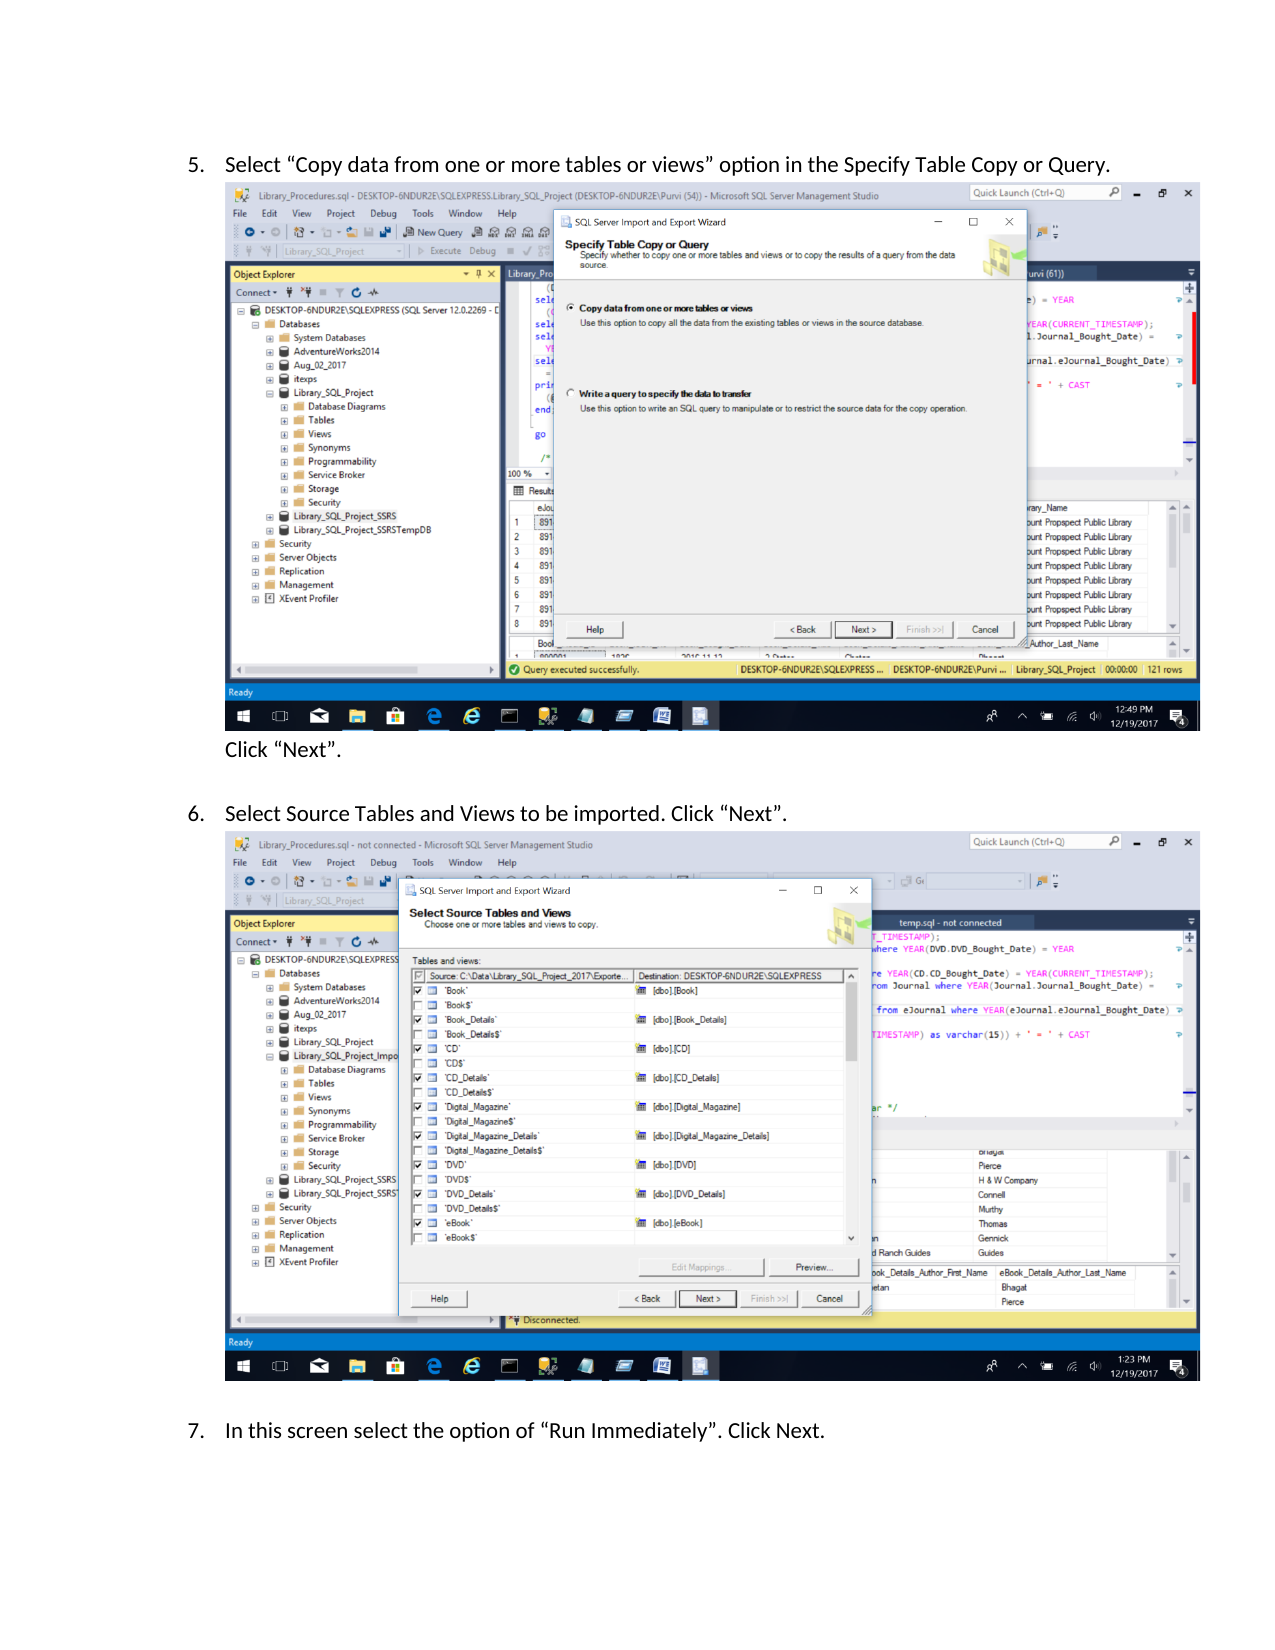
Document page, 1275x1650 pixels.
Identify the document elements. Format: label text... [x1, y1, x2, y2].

list In this screen select the option of “Run Immediately”. Click Next. [187, 1417, 1125, 1444]
picture [225, 831, 1200, 1381]
list Click “Next”. [225, 735, 1125, 763]
list Select Source Tables and Views to be imported. Click “Next”. [187, 799, 1125, 827]
picture [225, 182, 1200, 731]
list Select “Copy data from one or more tables or views” option in the Specify Table Copy or Query. [187, 150, 1125, 178]
